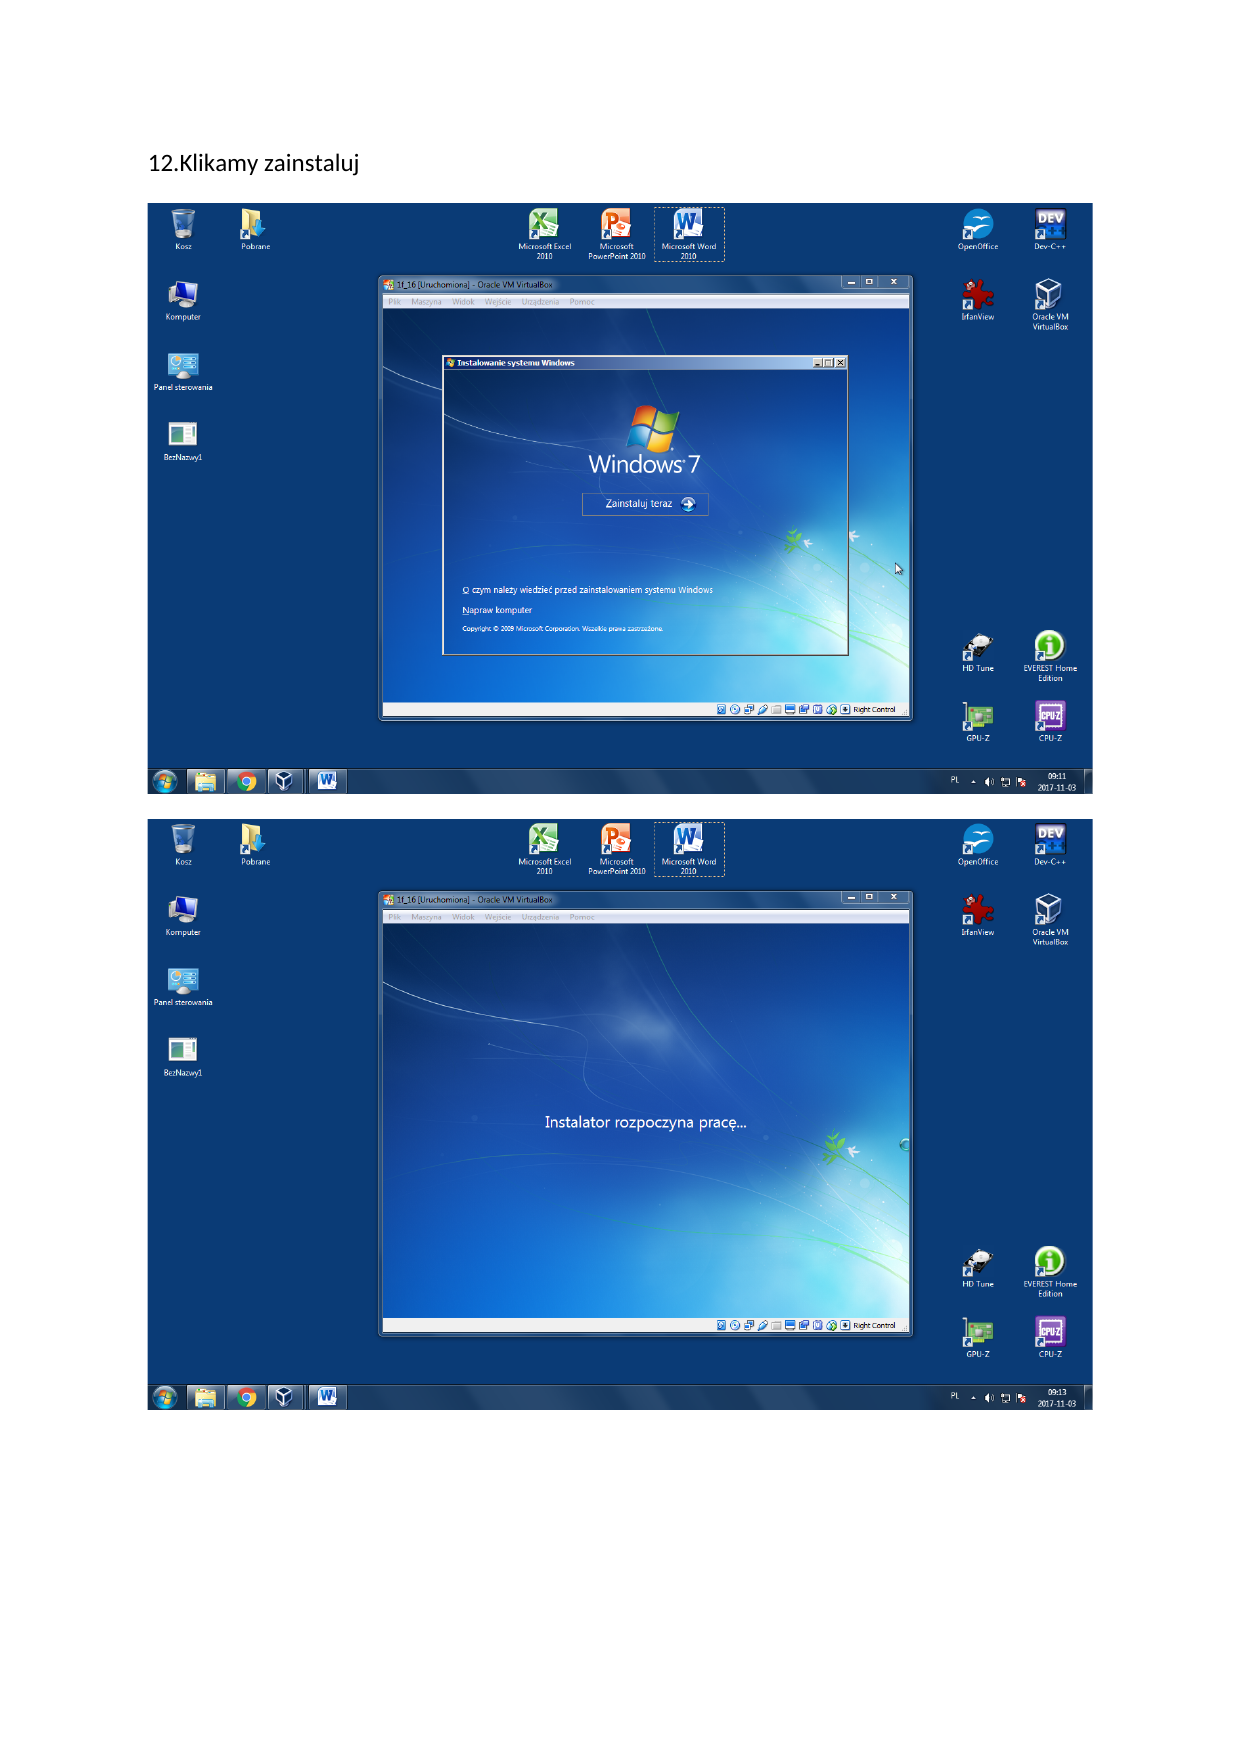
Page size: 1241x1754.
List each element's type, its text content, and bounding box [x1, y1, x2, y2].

picture [147, 203, 1093, 794]
picture [147, 819, 1093, 1410]
text 12.Klikamy zainstaluj [148, 148, 1093, 178]
